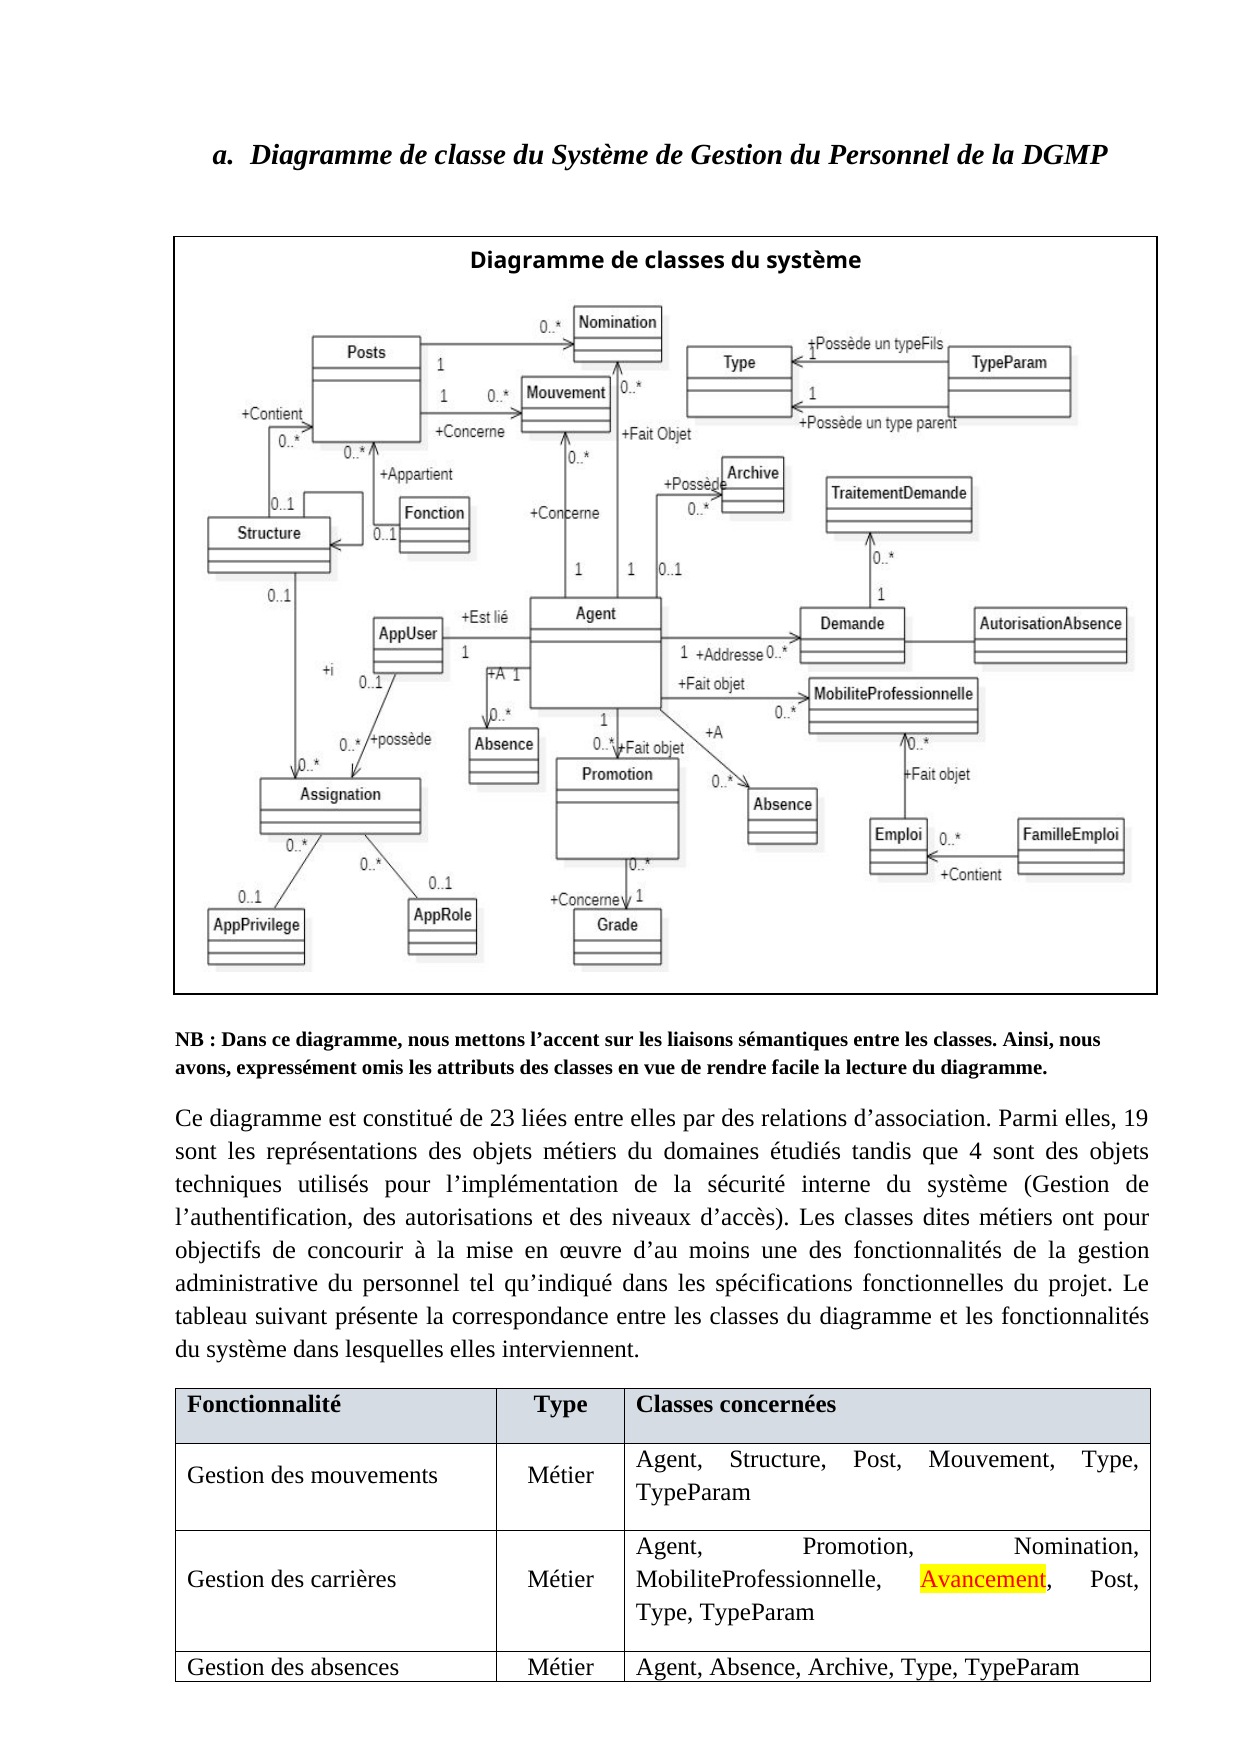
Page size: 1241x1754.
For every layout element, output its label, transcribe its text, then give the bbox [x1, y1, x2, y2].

table_cell Agent, Promotion, Nomination, MobiliteProfessionnelle, Avancement, Post, Type, TypeParam [625, 1531, 1150, 1651]
table_cell Agent, Absence, Archive, Type, TypeParam [625, 1652, 1150, 1681]
table_header Fonctionnalité [176, 1389, 496, 1443]
text NB : Dans ce diagramme, nous mettons l’accent sur les liaisons sémantiques entre les classes. Ainsi, nous avons, expressément omis les attributs des classes en vue de rendre facile la lecture du diagramme. [175, 995, 1151, 1079]
subtitle Diagramme de classe du Système de Gestion du Personnel de la DGMP [212, 137, 1151, 171]
picture [193, 279, 1138, 972]
table_cell Gestion des absences [176, 1652, 496, 1681]
table_header Type [497, 1389, 624, 1443]
table_cell Métier [497, 1531, 624, 1651]
table_cell Agent, Structure, Post, Mouvement, Type, TypeParam [625, 1444, 1150, 1530]
table_header Classes concernées [625, 1389, 1150, 1443]
table_cell Gestion des mouvements [176, 1444, 496, 1530]
table_cell Gestion des carrières [176, 1531, 496, 1651]
text Ce diagramme est constitué de 23 liées entre elles par des relations d’association. Parmi elles, 19 sont les représentations des objets métiers du domaines étudiés tandis que 4 sont des objets techniques utilisés pour l’implémentation de la sécurité interne du système (Gestion de l’authentification, des autorisations et des niveaux d’accès). Les classes dites métiers ont pour objectifs de concourir à la mise en œuvre d’au moins une des fonctionnalités de la gestion administrative du personnel tel qu’indiqué dans les spécifications fonctionnelles du projet. Le tableau suivant présente la correspondance entre les classes du diagramme et les fonctionnalités du système dans lesquelles elles interviennent. [175, 1103, 1151, 1363]
table_cell Métier [497, 1652, 624, 1681]
table_cell Métier [497, 1444, 624, 1530]
